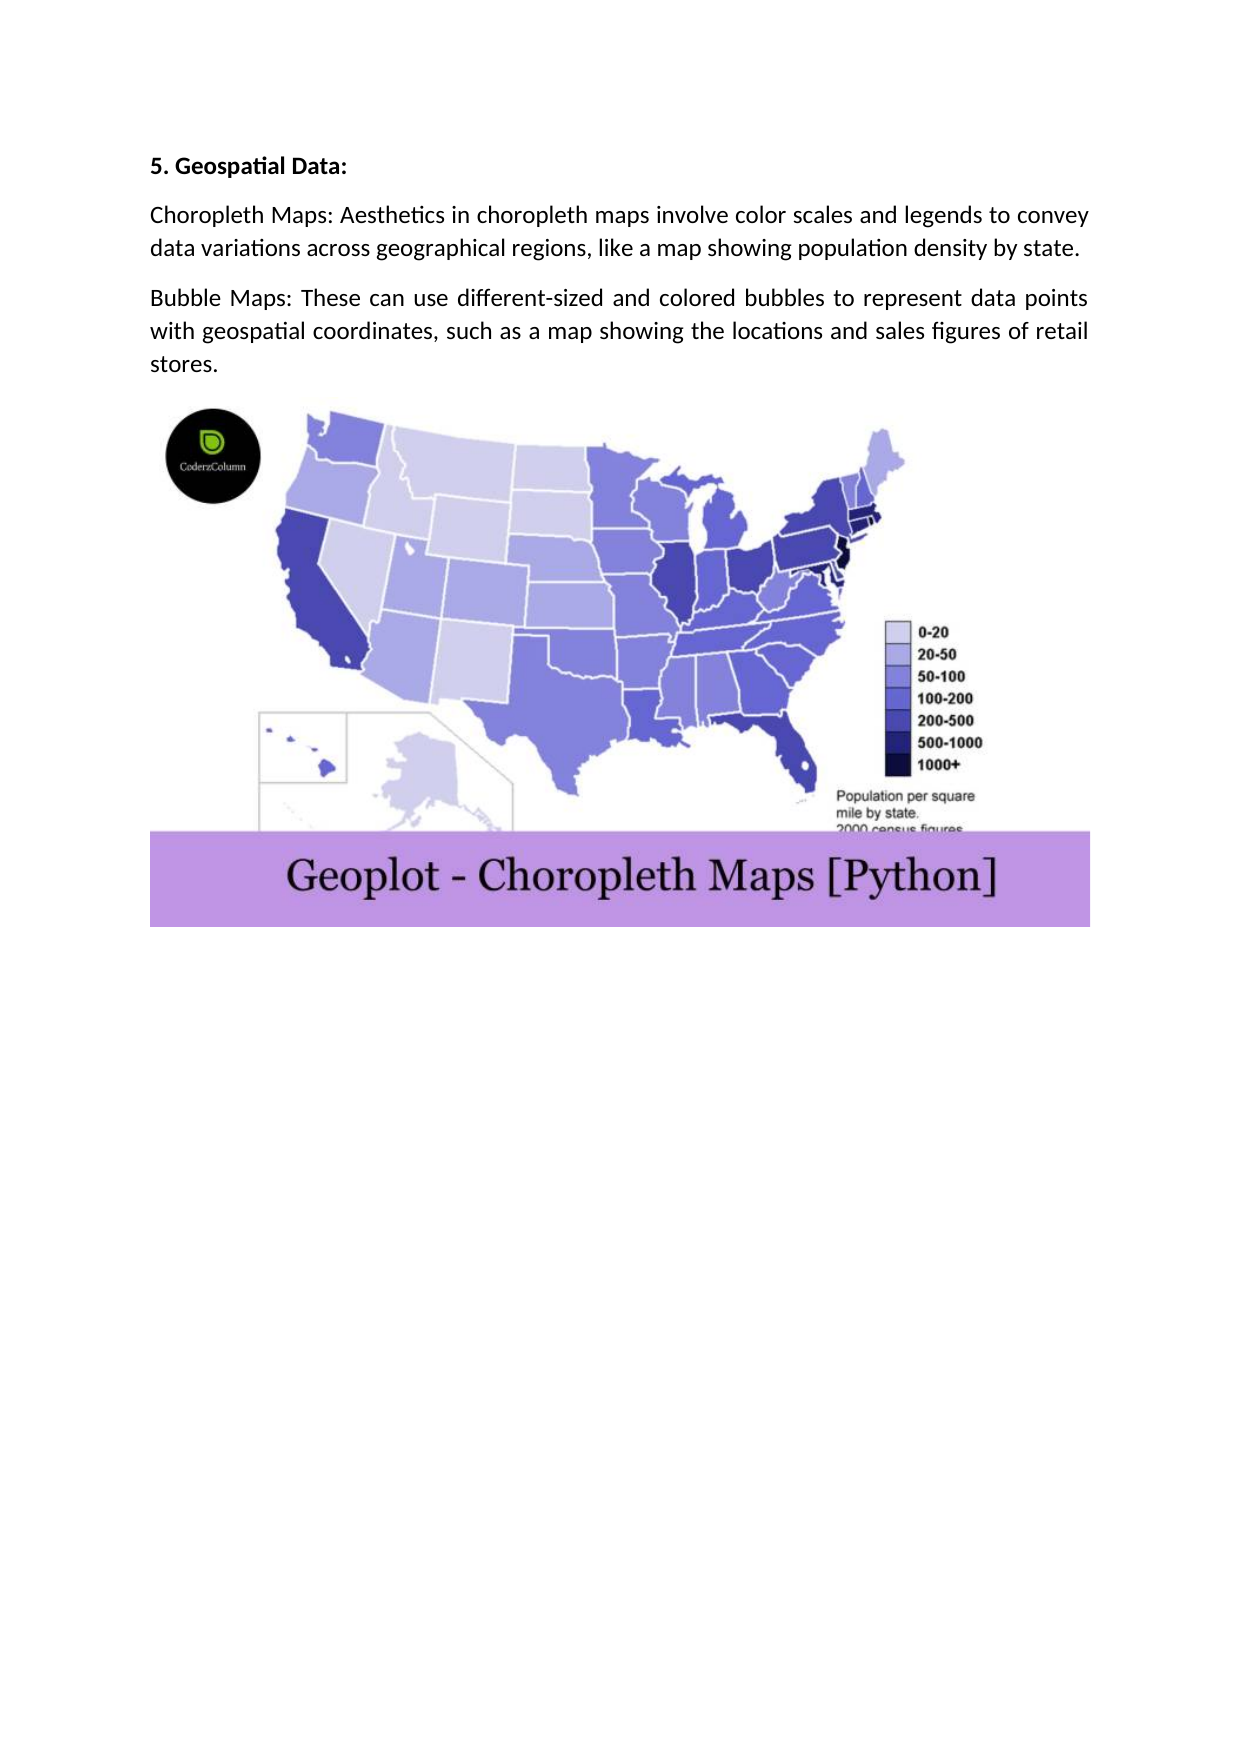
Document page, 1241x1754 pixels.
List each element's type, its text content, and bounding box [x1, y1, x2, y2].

text Bubble Maps: These can use different-sized and colored bubbles to represent data points with geospatial coordinates, such as a map showing the locations and sales figures of retail stores. [150, 282, 1090, 378]
picture [150, 397, 1091, 927]
text 5. Geospatial Data: [150, 150, 1090, 181]
text Choropleth Maps: Aesthetics in choropleth maps involve color scales and legends to convey data variations across geographical regions, like a map showing population density by state. [150, 199, 1090, 263]
